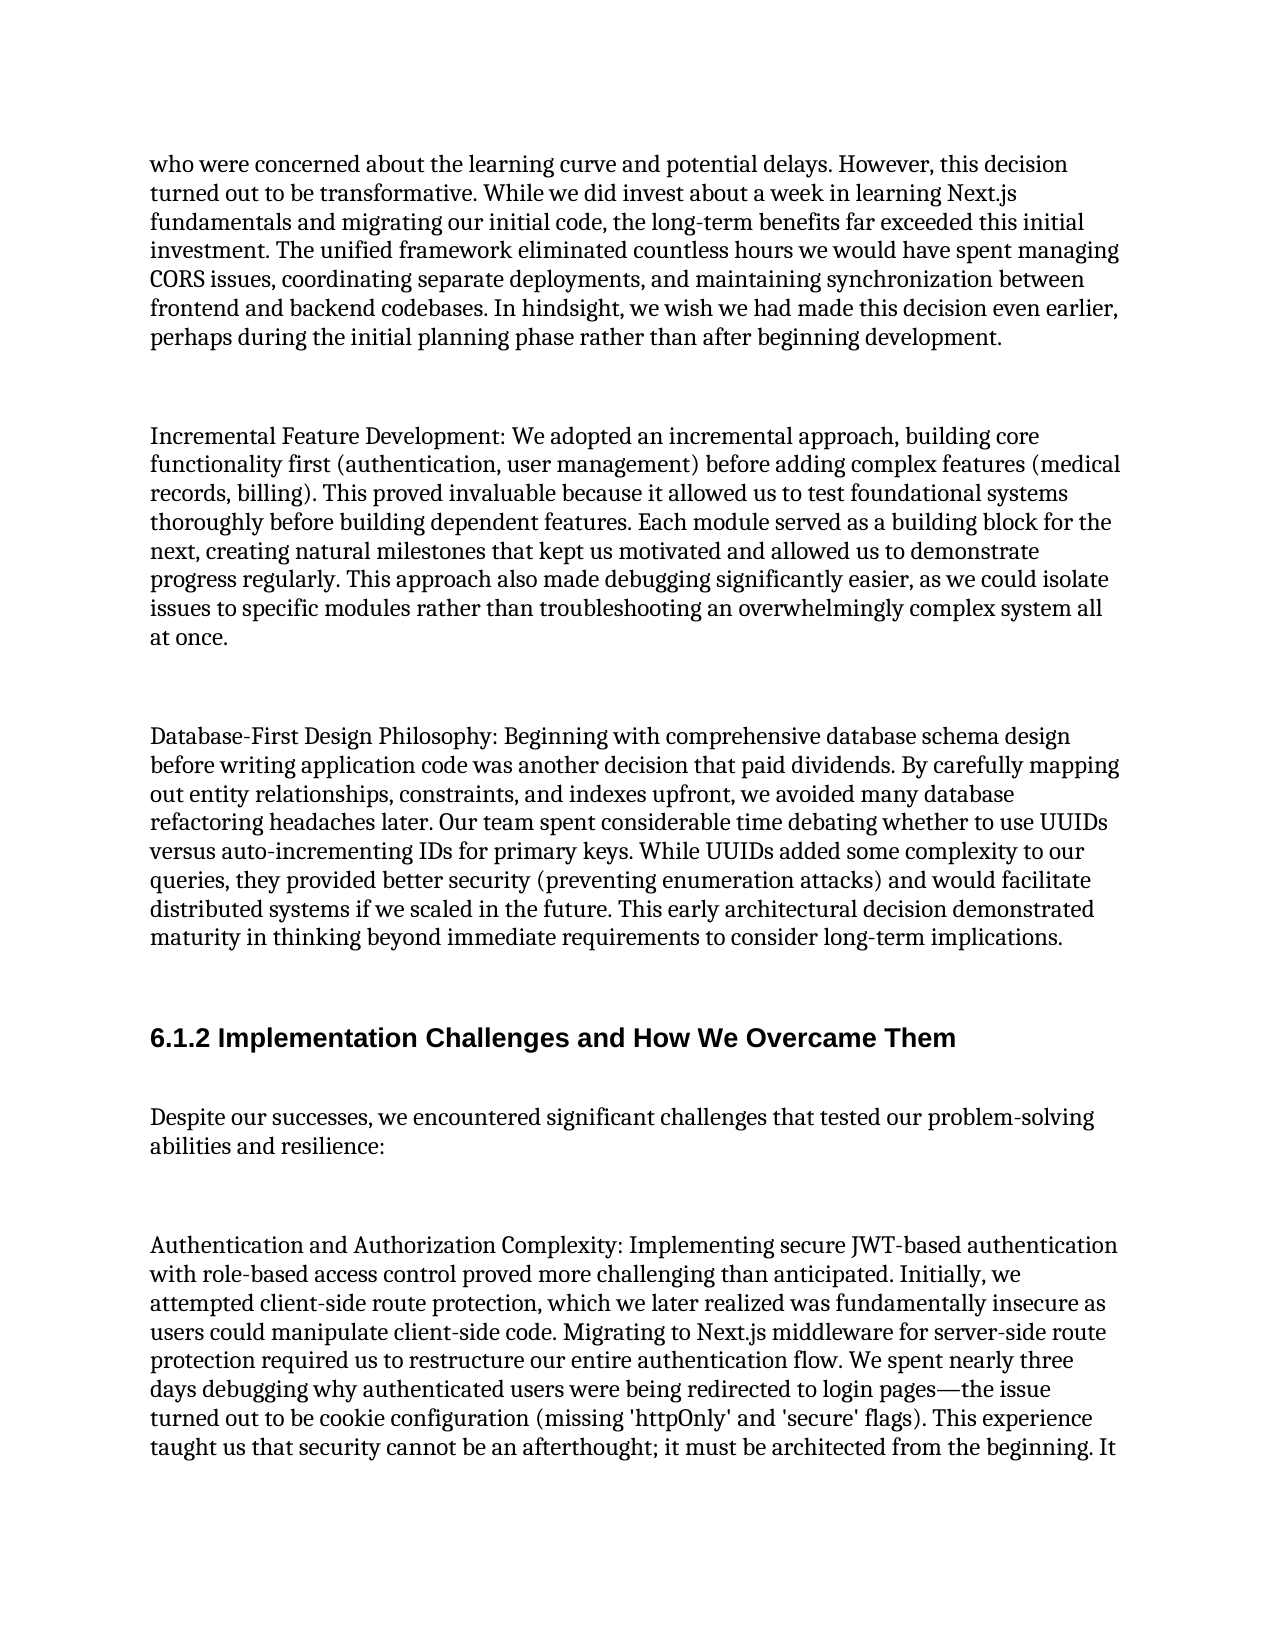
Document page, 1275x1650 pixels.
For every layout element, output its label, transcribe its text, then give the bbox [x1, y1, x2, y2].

text Despite our successes, we encountered significant challenges that tested our problem-solving abilities and resilience: [150, 1103, 1125, 1161]
subtitle 6.1.2 Implementation Challenges and How We Overcame Them [150, 1022, 1125, 1054]
text Database-First Design Philosophy: Beginning with comprehensive database schema design before writing application code was another decision that paid dividends. By carefully mapping out entity relationships, constraints, and indexes upfront, we avoided many database refactoring headaches later. Our team spent considerable time debating whether to use UUIDs versus auto-incrementing IDs for primary keys. While UUIDs added some complexity to our queries, they provided better security (preventing enumeration attacks) and would facilitate distributed systems if we scaled in the future. This early architectural decision demonstrated maturity in thinking beyond immediate requirements to consider long-term implications. [150, 722, 1125, 952]
text Incremental Feature Development: We adopted an incremental approach, building core functionality first (authentication, user management) before adding complex features (medical records, billing). This proved invaluable because it allowed us to test foundational systems thoroughly before building dependent features. Each module served as a building block for the next, creating natural milestones that kept us motivated and allowed us to demonstrate progress regularly. This approach also made debugging significantly easier, as we could isolate issues to specific modules rather than troubleshooting an overwhelmingly complex system all at once. [150, 422, 1125, 652]
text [150, 1231, 1125, 1461]
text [150, 150, 1125, 351]
